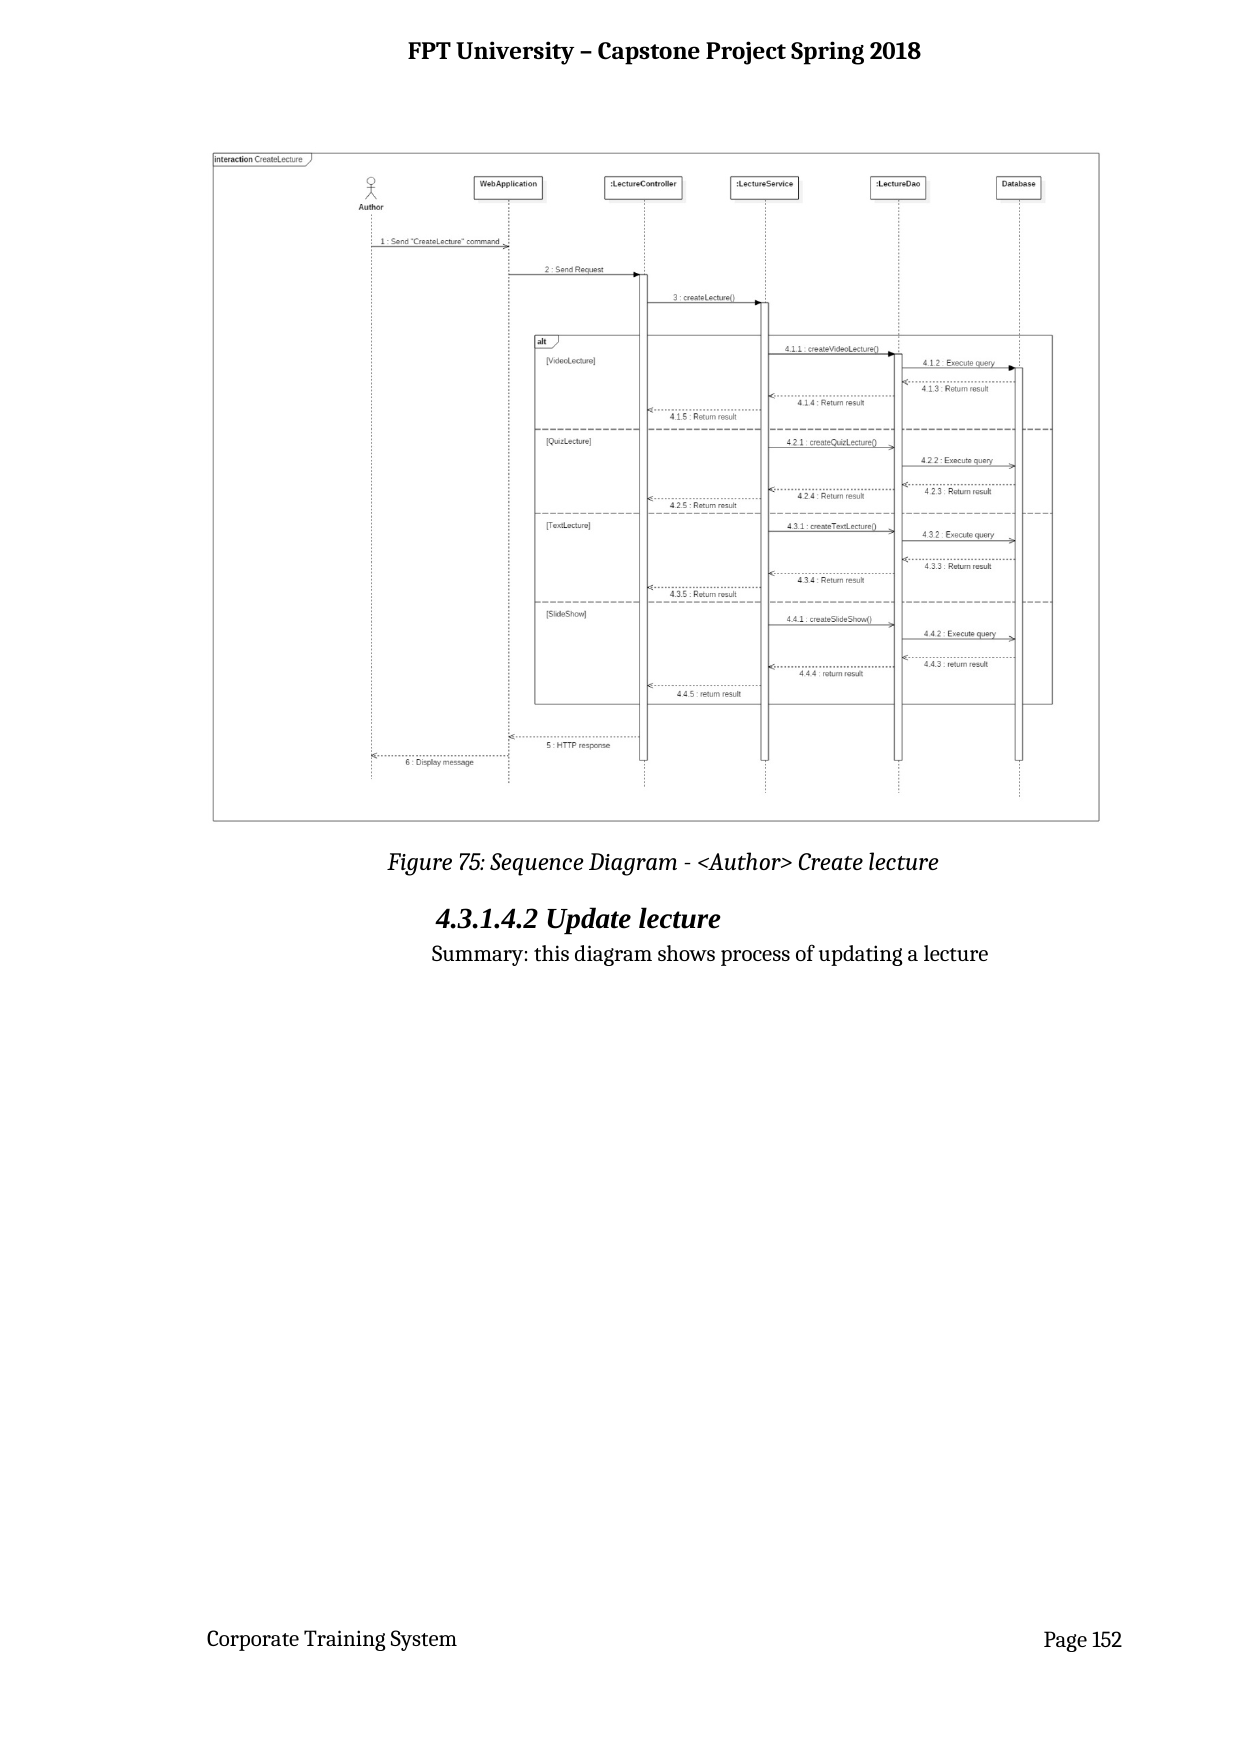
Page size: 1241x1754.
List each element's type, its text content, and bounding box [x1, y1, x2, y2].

subtitle 4.3.1.4.2 Update lecture [436, 901, 1124, 935]
picture [207, 147, 1122, 844]
text Figure 75: Sequence Diagram - <Author> Create lecture [207, 844, 1122, 876]
text Summary: this diagram shows process of updating a lecture [432, 941, 1122, 967]
